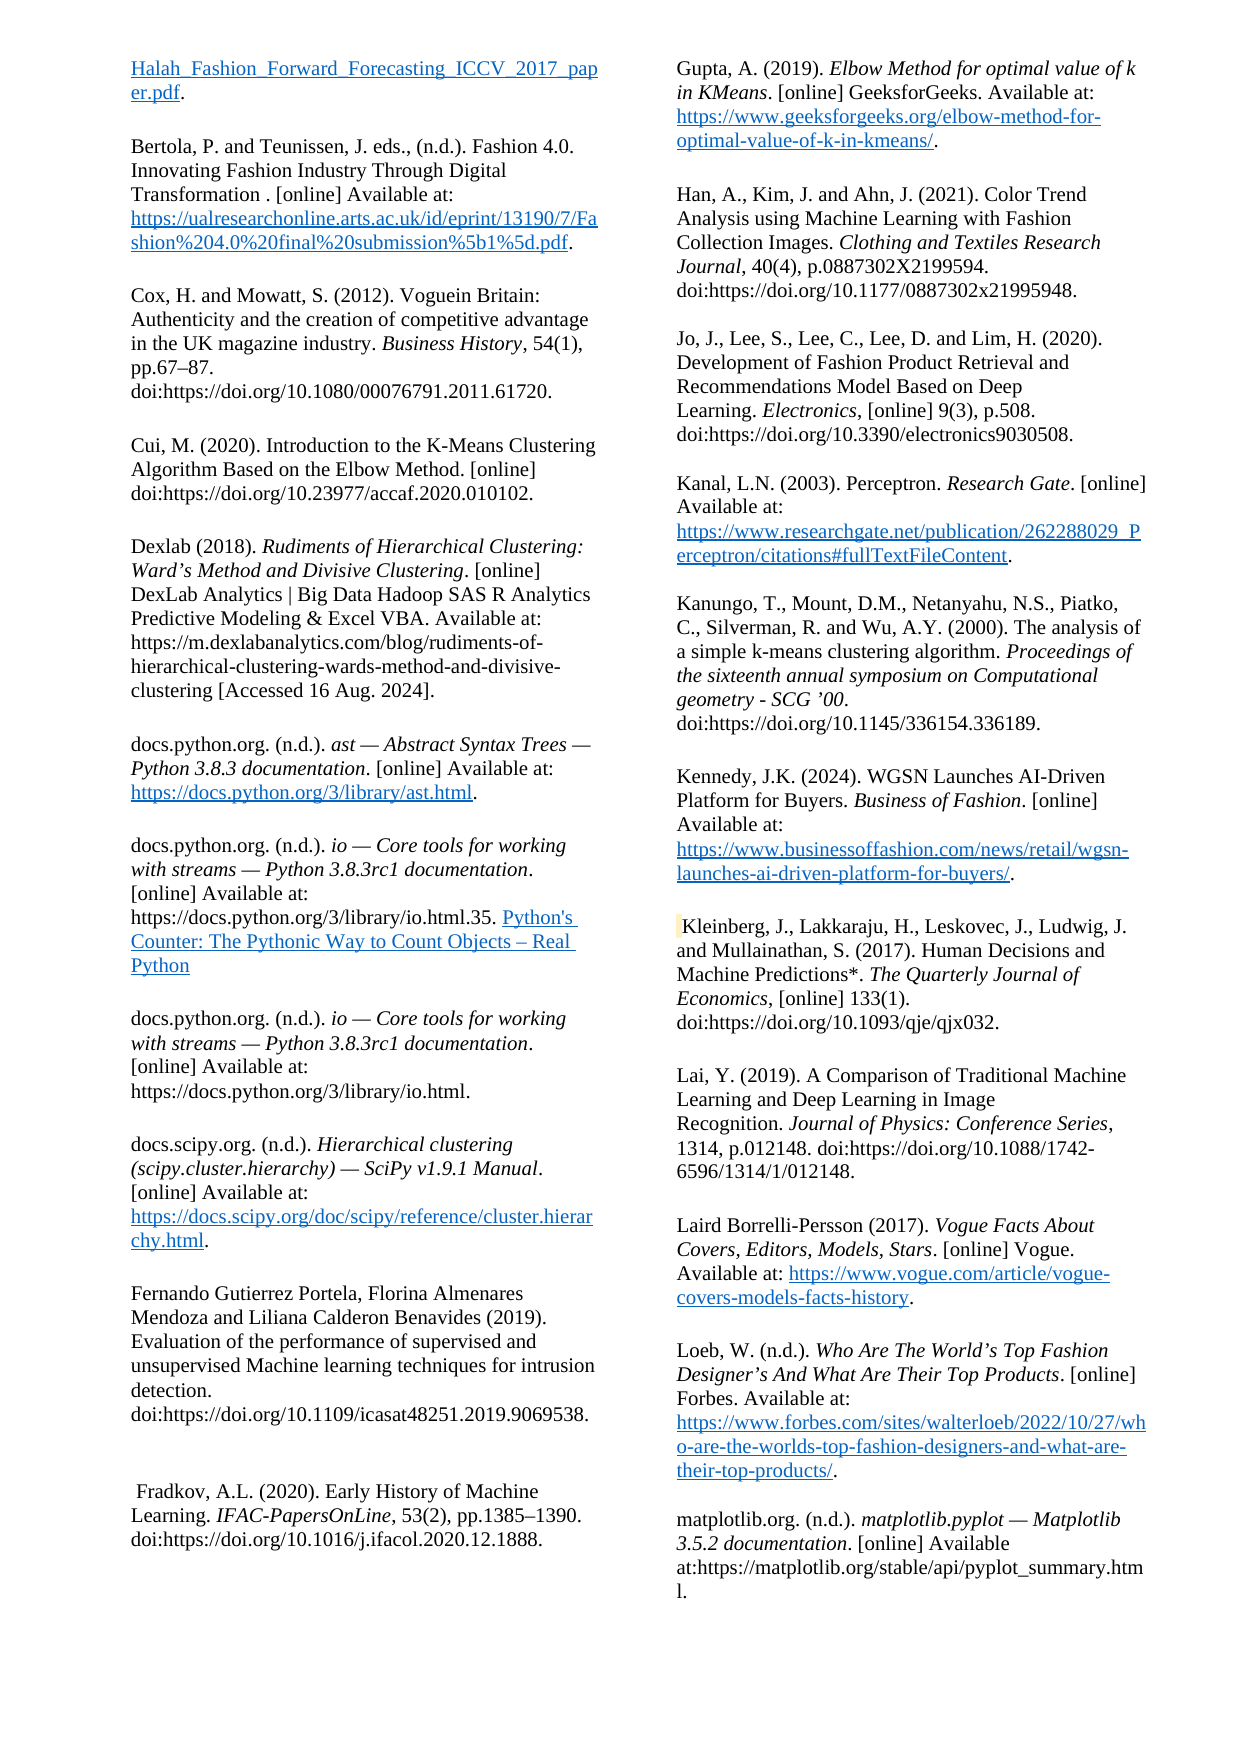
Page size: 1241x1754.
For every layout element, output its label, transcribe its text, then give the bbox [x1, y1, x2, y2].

text docs.python.org. (n.d.). io — Core tools for working with streams — Python 3.8.3rc1 documentation. [online] Available at: https://docs.python.org/3/library/io.html.35. Python's Counter: The Pythonic Way to Count Objects – Real Python [131, 833, 601, 977]
text Cui, M. (2020). Introduction to the K-Means Clustering Algorithm Based on the Elbow Method. [online] doi:https://doi.org/10.23977/accaf.2020.010102. [131, 432, 601, 505]
text docs.python.org. (n.d.). ast — Abstract Syntax Trees — Python 3.8.3 documentation. [online] Available at: https://docs.python.org/3/library/ast.html. [131, 731, 601, 804]
text ‌ Fradkov, A.L. (2020). Early History of Machine Learning. IFAC-PapersOnLine, 53(2), pp.1385–1390. doi:https://doi.org/10.1016/j.ifacol.2020.12.1888. [131, 1479, 601, 1551]
text Kennedy, J.K. (2024). WGSN Launches AI-Driven Platform for Buyers. Business of Fashion. [online] Available at: https://www.businessoffashion.com/news/retail/wgsn-launches-ai-driven-platform-for-buyers/. [676, 764, 1147, 884]
text matplotlib.org. (n.d.). matplotlib.pyplot — Matplotlib 3.5.2 documentation. [online] Available at:https://matplotlib.org/stable/api/pyplot_summary.html. [676, 1507, 1147, 1603]
text Bertola, P. and Teunissen, J. eds., (n.d.). Fashion 4.0. Innovating Fashion Industry Through Digital Transformation . [online] Available at: https://ualresearchonline.arts.ac.uk/id/eprint/13190/7/Fashion%204.0%20final%20submission%5b1%5d.pdf. [131, 133, 601, 254]
text Loeb, W. (n.d.). Who Are The World’s Top Fashion Designer’s And What Are Their Top Products. [online] Forbes. Available at: https://www.forbes.com/sites/walterloeb/2022/10/27/who-are-the-worlds-top-fashion-designers-and-what-are-their-top-products/. [676, 1338, 1147, 1482]
text Gupta, A. (2019). Elbow Method for optimal value of k in KMeans. [online] GeeksforGeeks. Available at: https://www.geeksforgeeks.org/elbow-method-for-optimal-value-of-k-in-kmeans/. [676, 56, 1147, 152]
text Laird Borrelli-Persson (2017). Vogue Facts About Covers, Editors, Models, Stars. [online] Vogue. Available at: https://www.vogue.com/article/vogue-covers-models-facts-history. [676, 1213, 1147, 1309]
text Fernando Gutierrez Portela, Florina Almenares Mendoza and Liliana Calderon Benavides (2019). Evaluation of the performance of supervised and unsupervised Machine learning techniques for intrusion detection. doi:https://doi.org/10.1109/icasat48251.2019.9069538. [131, 1281, 601, 1426]
text ‌ Kleinberg, J., Lakkaraju, H., Leskovec, J., Ludwig, J. and Mullainathan, S. (2017). Human Decisions and Machine Predictions*. The Quarterly Journal of Economics, [online] 133(1). doi:https://doi.org/10.1093/qje/qjx032. [676, 914, 1147, 1034]
text docs.python.org. (n.d.). io — Core tools for working with streams — Python 3.8.3rc1 documentation. [online] Available at: https://docs.python.org/3/library/io.html. [131, 1006, 601, 1103]
text Cox, H. and Mowatt, S. (2012). Voguein Britain: Authenticity and the creation of competitive advantage in the UK magazine industry. Business History, 54(1), pp.67–87. doi:https://doi.org/10.1080/00076791.2011.61720. [131, 283, 601, 403]
text Jo, J., Lee, S., Lee, C., Lee, D. and Lim, H. (2020). Development of Fashion Product Retrieval and Recommendations Model Based on Deep Learning. Electronics, [online] 9(3), p.508. doi:https://doi.org/10.3390/electronics9030508. [676, 326, 1147, 446]
text Kanal, L.N. (2003). Perceptron. Research Gate. [online] Available at: https://www.researchgate.net/publication/262288029_Perceptron/citations#fullTextFileContent. [676, 470, 1147, 567]
text docs.scipy.org. (n.d.). Hierarchical clustering (scipy.cluster.hierarchy) — SciPy v1.9.1 Manual. [online] Available at: https://docs.scipy.org/doc/scipy/reference/cluster.hierarchy.html. [131, 1132, 601, 1252]
text Kanungo, T., Mount, D.M., Netanyahu, N.S., Piatko, C., Silverman, R. and Wu, A.Y. (2000). The analysis of a simple k-means clustering algorithm. Proceedings of the sixteenth annual symposium on Computational geometry - SCG ’00. doi:https://doi.org/10.1145/336154.336189. [676, 591, 1147, 735]
text Han, A., Kim, J. and Ahn, J. (2021). Color Trend Analysis using Machine Learning with Fashion Collection Images. Clothing and Textiles Research Journal, 40(4), p.0887302X2199594. doi:https://doi.org/10.1177/0887302x21995948. [676, 182, 1147, 302]
text Lai, Y. (2019). A Comparison of Traditional Machine Learning and Deep Learning in Image Recognition. Journal of Physics: Conference Series, 1314, p.012148. doi:https://doi.org/10.1088/1742-6596/1314/1/012148. [676, 1063, 1147, 1183]
text Dexlab (2018). Rudiments of Hierarchical Clustering: Ward’s Method and Divisive Clustering. [online] DexLab Analytics | Big Data Hadoop SAS R Analytics Predictive Modeling & Excel VBA. Available at: https://m.dexlabanalytics.com/blog/rudiments-of-hierarchical-clustering-wards-method-and-divisive-clustering [Accessed 16 Aug. 2024]. [131, 534, 601, 702]
